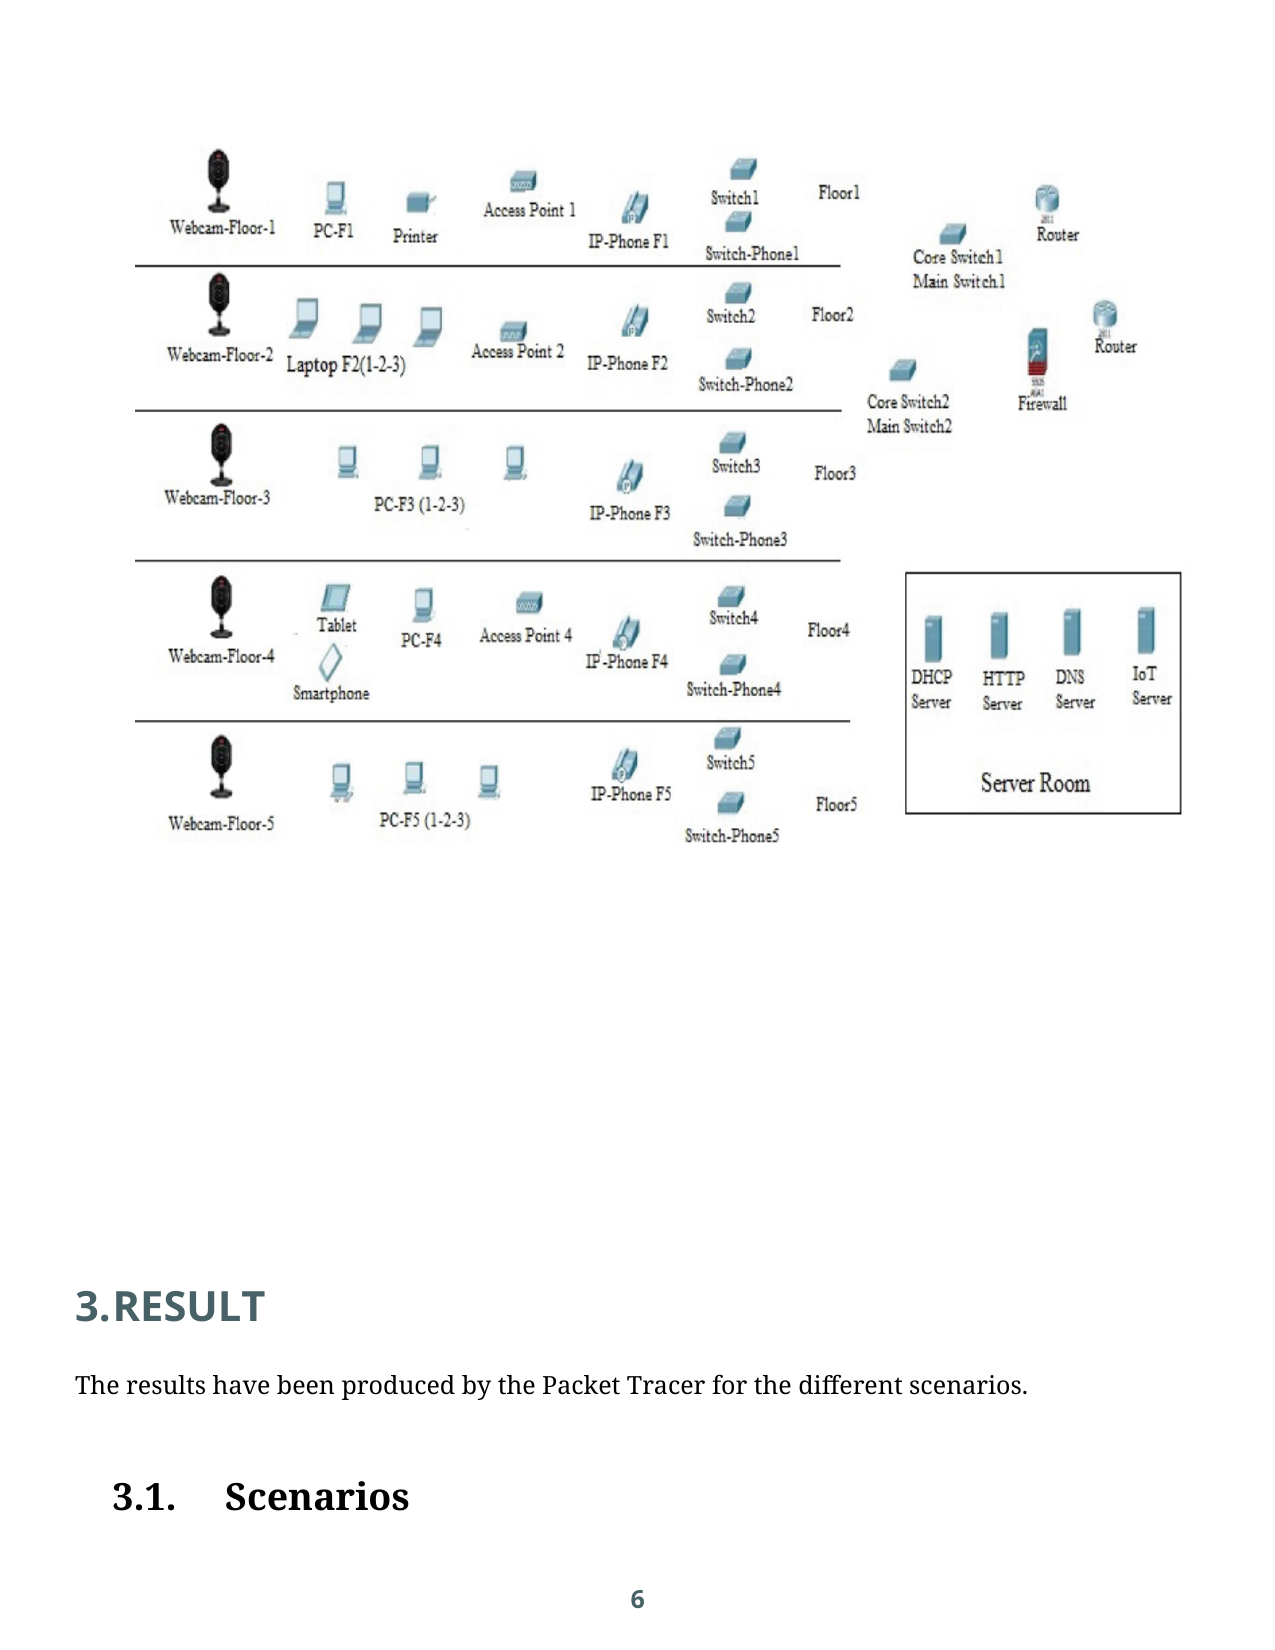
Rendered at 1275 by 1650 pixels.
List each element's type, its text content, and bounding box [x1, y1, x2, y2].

text The results have been produced by the Packet Tracer for the different scenarios. [75, 1368, 1200, 1402]
subtitle RESULT [75, 1277, 1200, 1333]
picture [83, 125, 1209, 868]
subtitle Scenarios [112, 1470, 1200, 1521]
